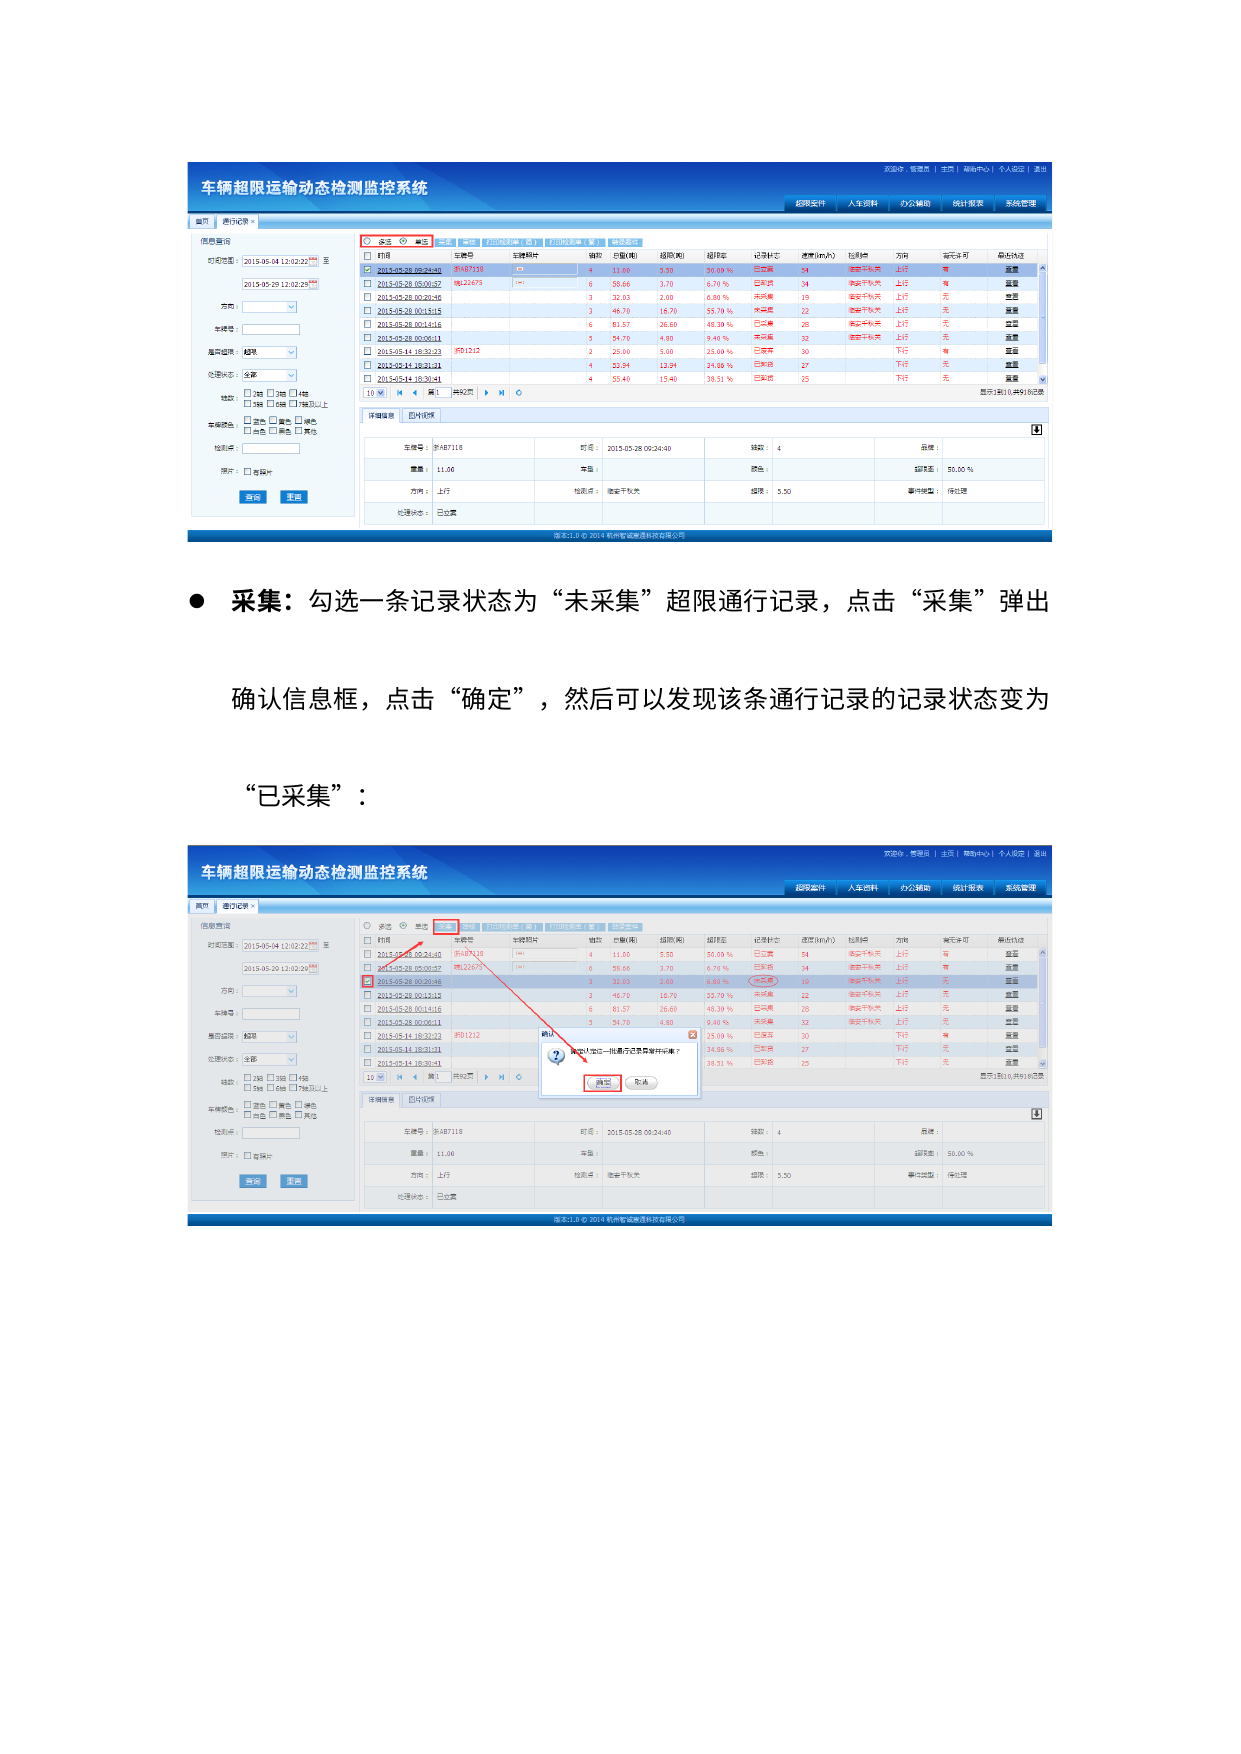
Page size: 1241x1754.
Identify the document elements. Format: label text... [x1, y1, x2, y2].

list 采集：勾选一条记录状态为“未采集”超限通行记录，点击“采集”弹出确认信息框，点击“确定”，然后可以发现该条通行记录的记录状态变为“已采集”： [187, 567, 1053, 827]
picture [187, 162, 1053, 542]
picture [187, 845, 1053, 1226]
